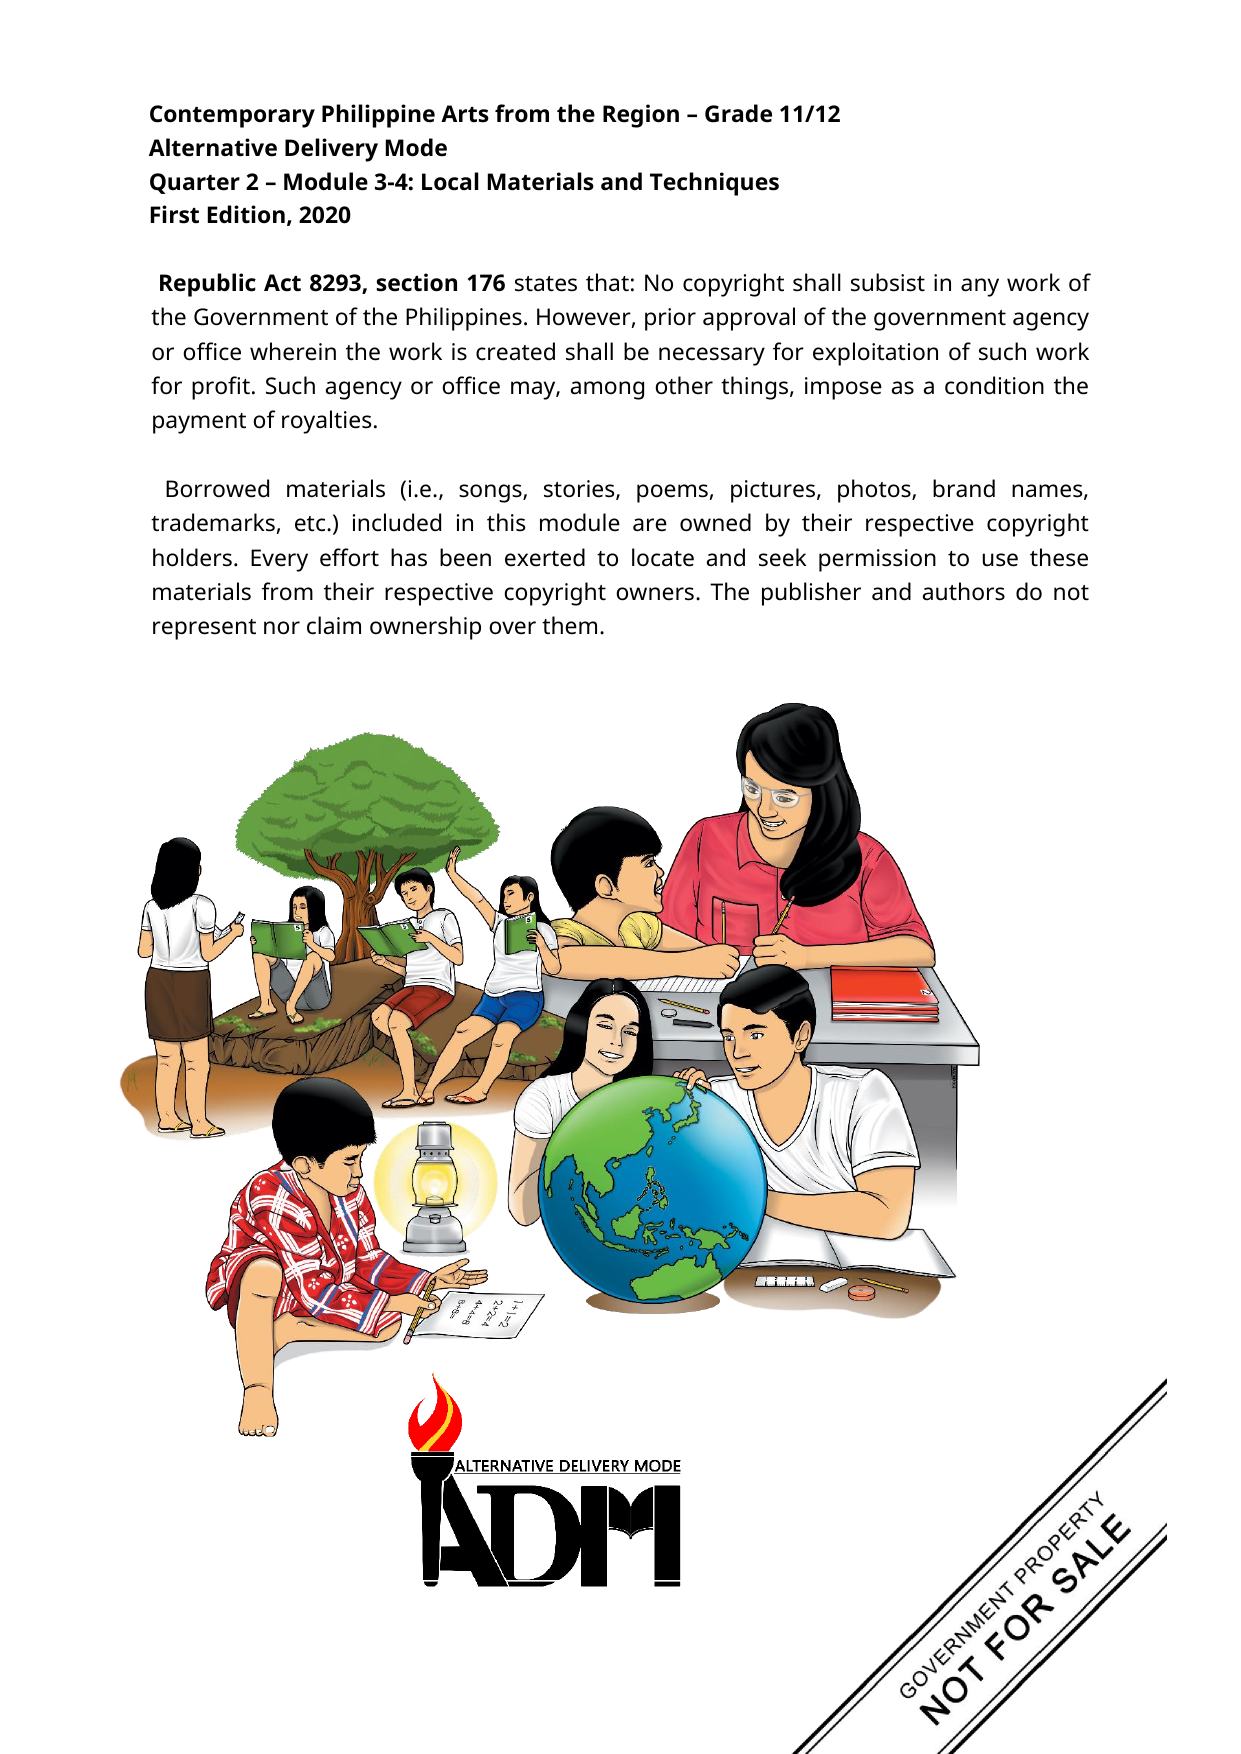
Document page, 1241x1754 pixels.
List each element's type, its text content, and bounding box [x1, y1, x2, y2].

text Quarter 2 – Module 3-4: Local Materials and Techniques [148, 166, 1099, 197]
text Alternative Delivery Mode [148, 132, 1099, 163]
text First Edition, 2020 [148, 199, 1099, 231]
text Republic Act 8293, section 176 states that: No copyright shall subsist in any work of the Government of the Philippines. However, prior approval of the government agency or office wherein the work is created shall be necessary for exploitation of such work for profit. Such agency or office may, among other things, impose as a condition the payment of royalties. [150, 267, 1090, 436]
text Borrowed materials (i.e., songs, stories, poems, pictures, photos, brand names, trademarks, etc.) included in this module are owned by their respective copyright holders. Every effort has been exerted to locate and seek permission to use these materials from their respective copyright owners. The publisher and authors do not represent nor claim ownership over them. [150, 473, 1090, 642]
picture [109, 693, 1167, 1754]
text Contemporary Philippine Arts from the Region – Grade 11/12 [148, 98, 1099, 129]
